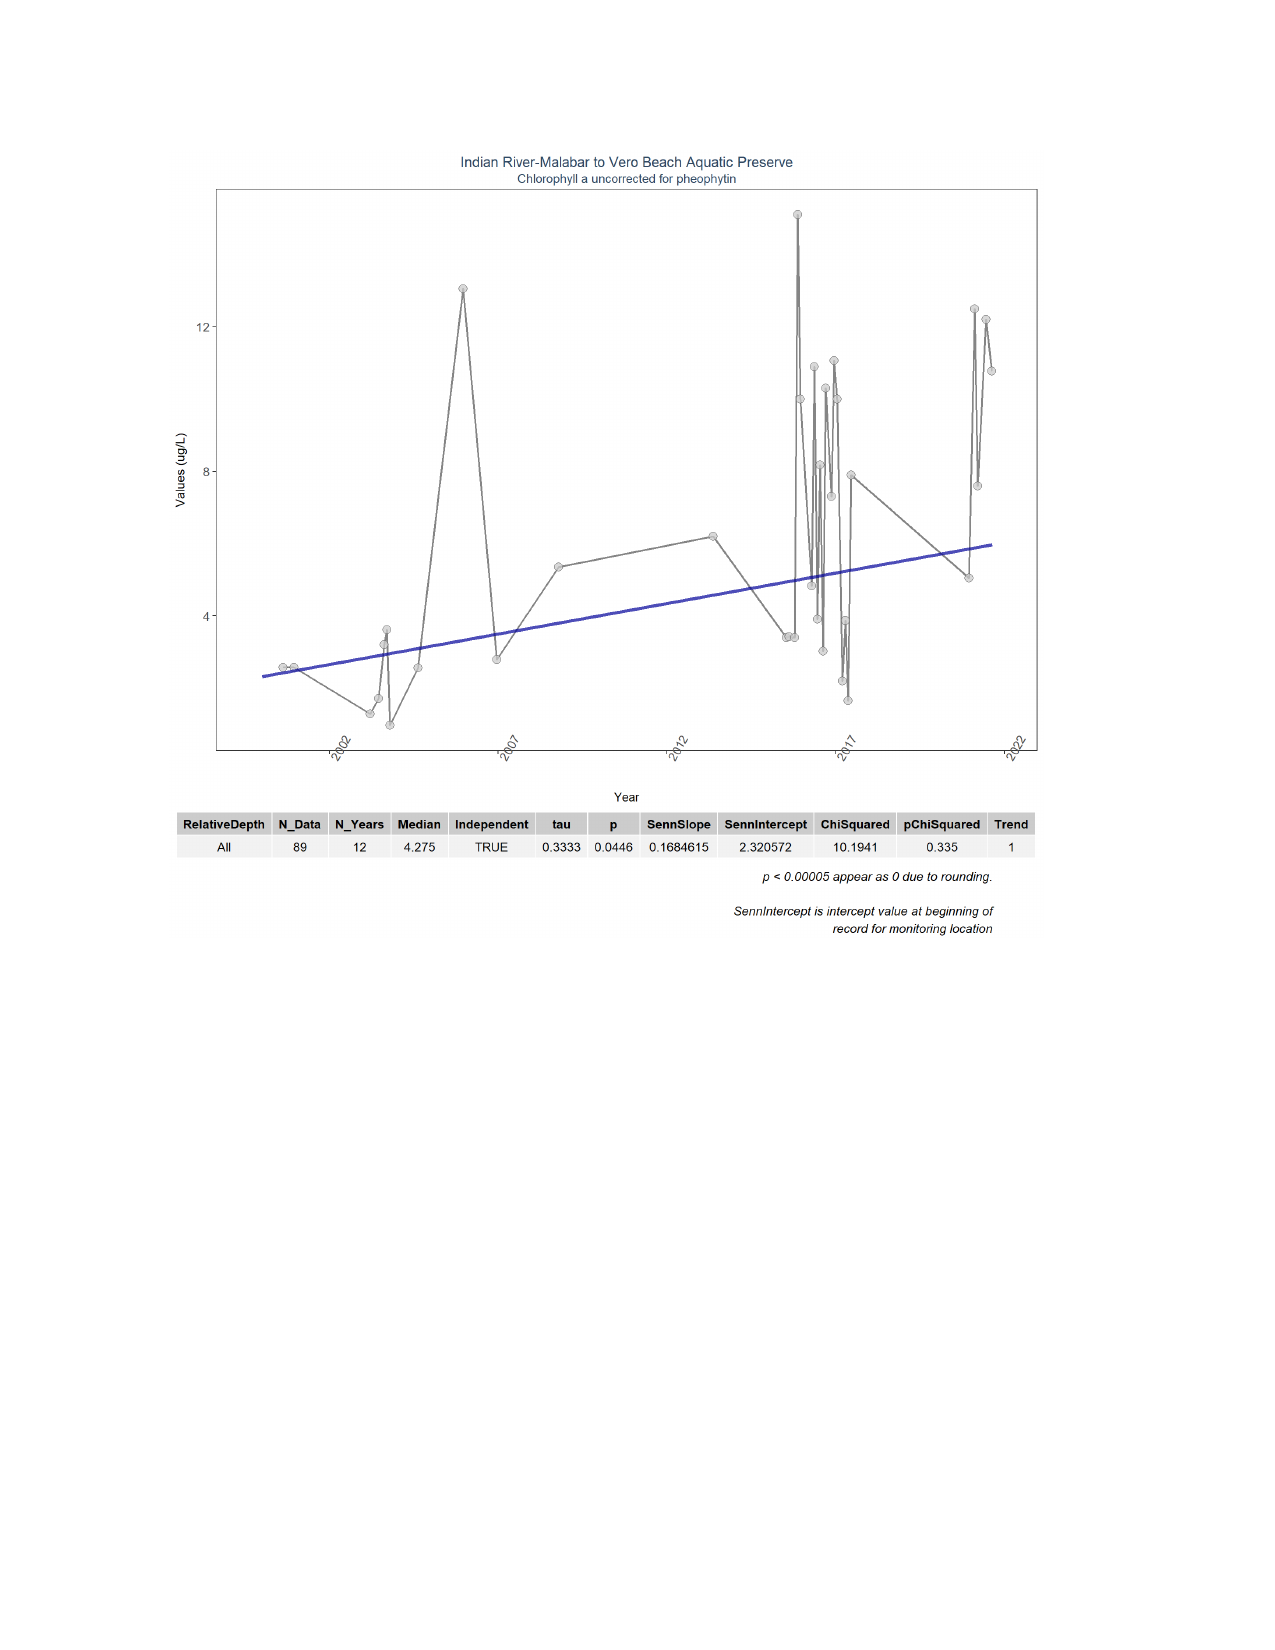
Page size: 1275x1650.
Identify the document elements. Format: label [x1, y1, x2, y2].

picture [168, 150, 1044, 938]
